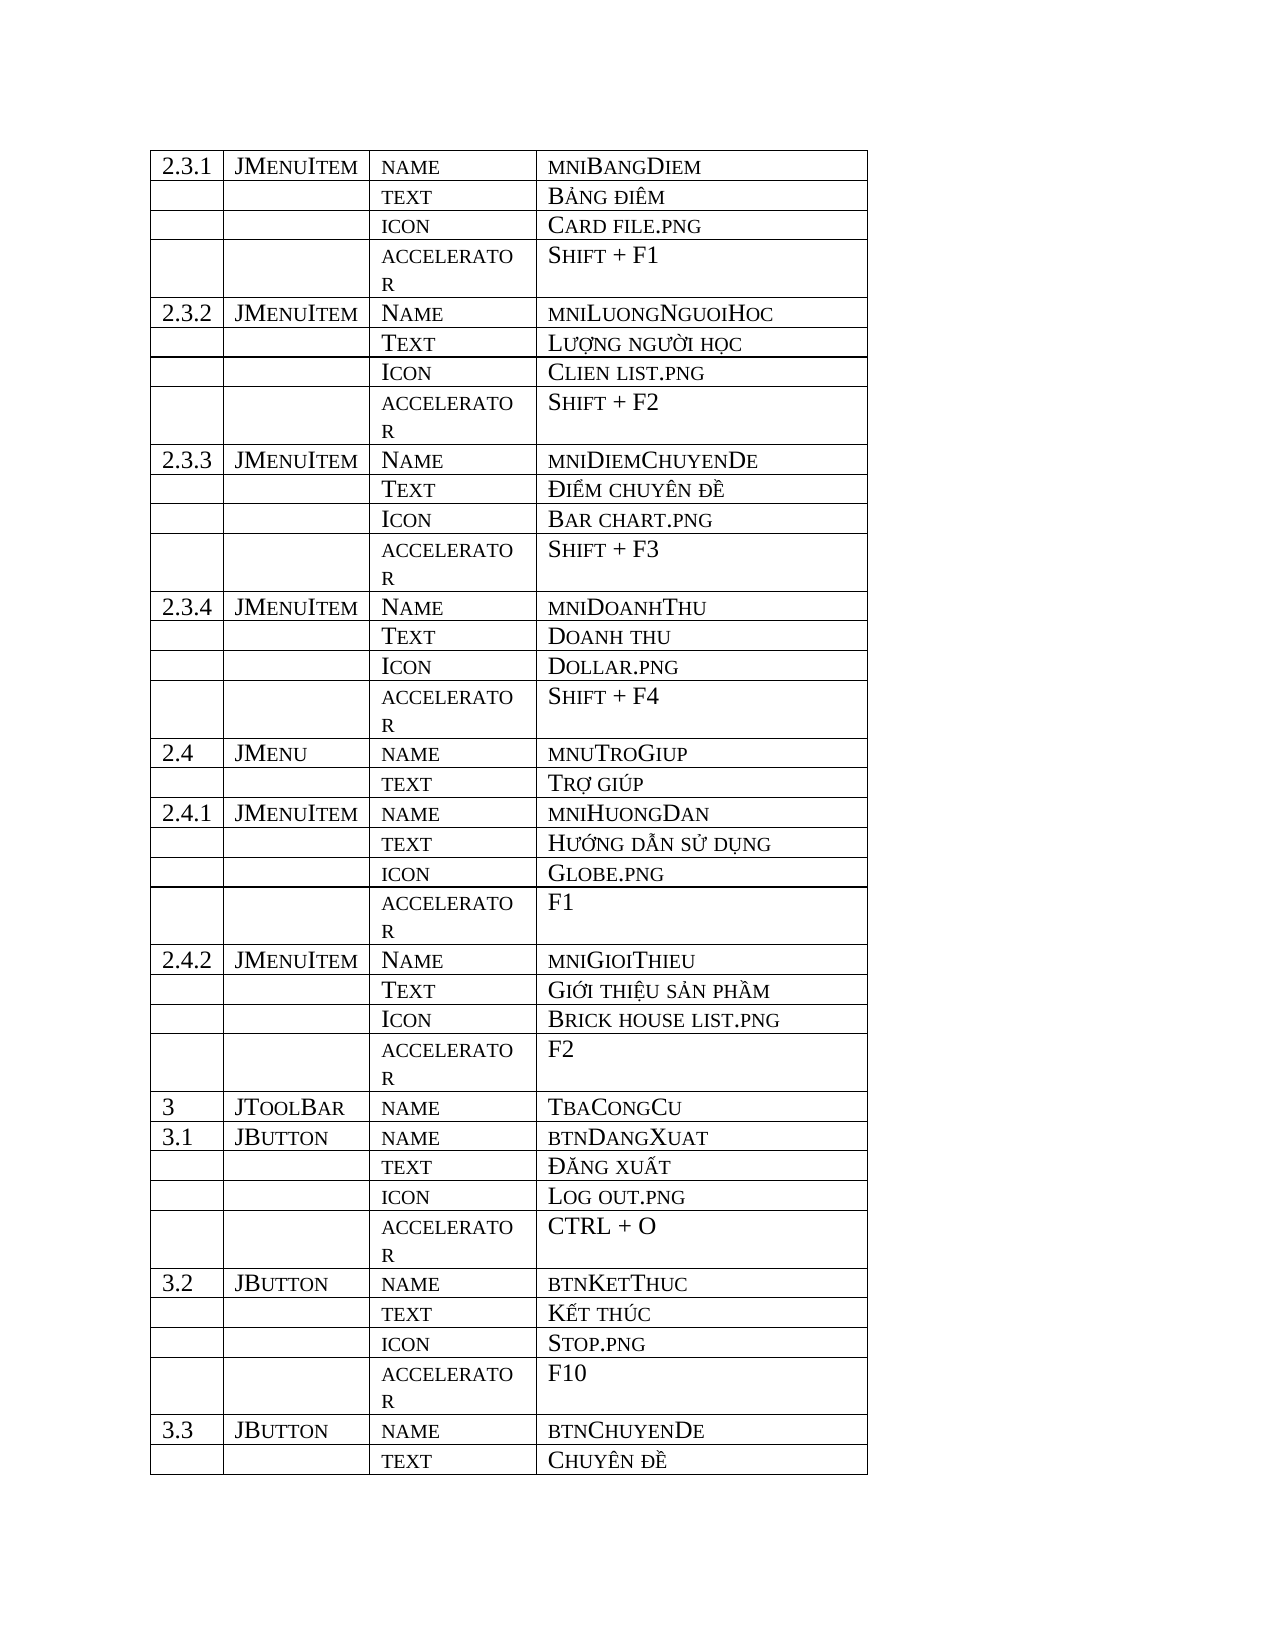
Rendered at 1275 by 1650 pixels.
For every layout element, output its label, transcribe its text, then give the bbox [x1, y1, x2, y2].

table_cell Name [370, 298, 536, 327]
table_cell [151, 1298, 223, 1327]
table_cell Chuyên đề [537, 1445, 867, 1474]
table_cell Text [370, 328, 536, 356]
table_cell Shift + F3 [537, 534, 867, 591]
table_cell Shift + F1 [537, 240, 867, 297]
table_cell [151, 211, 223, 239]
table_cell text [370, 1298, 536, 1327]
table_cell Bảng điêm [537, 181, 867, 209]
table_cell [151, 1211, 223, 1267]
table_cell [224, 504, 369, 533]
table_cell 3.3 [151, 1415, 223, 1444]
table_cell [224, 358, 369, 386]
table_cell Clien list.png [537, 358, 867, 386]
table_cell btnChuyenDe [537, 1415, 867, 1444]
table_cell mniHuongDan [537, 798, 867, 827]
table_cell [224, 858, 369, 886]
table_cell Icon [370, 358, 536, 386]
table_cell text [370, 1445, 536, 1474]
table_cell [151, 681, 223, 737]
table_cell [224, 681, 369, 737]
table_cell [151, 387, 223, 444]
table_cell 2.3.4 [151, 592, 223, 620]
table_cell Text [370, 475, 536, 503]
table_cell Name [370, 445, 536, 473]
table_cell name [370, 151, 536, 180]
table_cell text [370, 1151, 536, 1180]
table_cell [151, 534, 223, 591]
table_cell [151, 358, 223, 386]
table_cell Hướng dẫn sử dụng [537, 828, 867, 857]
table_cell [224, 1151, 369, 1180]
table_cell Giới thiệu sản phầm [537, 975, 867, 1003]
table_cell btnDangXuat [537, 1122, 867, 1150]
table_cell [224, 651, 369, 680]
table_cell [151, 1005, 223, 1033]
table_cell accelerator [370, 1034, 536, 1091]
table_cell JMenuItem [224, 592, 369, 620]
table_cell mniDiemChuyenDe [537, 445, 867, 473]
table_cell JMenuItem [224, 445, 369, 473]
table_cell [151, 858, 223, 886]
table_cell [224, 621, 369, 650]
table_cell [224, 975, 369, 1003]
table_cell [224, 475, 369, 503]
table_cell Doanh thu [537, 621, 867, 650]
table_cell name [370, 1269, 536, 1297]
table_cell text [370, 828, 536, 857]
table_cell [224, 181, 369, 209]
table_cell [151, 1358, 223, 1414]
table_cell Điểm chuyên đề [537, 475, 867, 503]
table_cell name [370, 798, 536, 827]
table_cell [151, 240, 223, 297]
table_cell [224, 328, 369, 356]
table_cell [151, 328, 223, 356]
table_cell 2.4.2 [151, 945, 223, 974]
table_cell 3 [151, 1092, 223, 1121]
table_cell icon [370, 1328, 536, 1357]
table_cell text [370, 768, 536, 797]
table_cell Kết thúc [537, 1298, 867, 1327]
table_cell Text [370, 621, 536, 650]
table_cell Log out.png [537, 1181, 867, 1210]
table_cell accelerator [370, 1211, 536, 1267]
table_cell [224, 240, 369, 297]
table_cell [151, 1445, 223, 1474]
table_cell Shift + F4 [537, 681, 867, 737]
table_cell Trợ giúp [537, 768, 867, 797]
table_cell JToolBar [224, 1092, 369, 1121]
table_cell mniDoanhThu [537, 592, 867, 620]
table_cell JMenuItem [224, 298, 369, 327]
table_cell accelerator [370, 240, 536, 297]
table_cell [151, 1181, 223, 1210]
table_cell 2.3.1 [151, 151, 223, 180]
table_cell 2.4.1 [151, 798, 223, 827]
table_cell Name [370, 592, 536, 620]
table_cell name [370, 1415, 536, 1444]
table_cell JButton [224, 1415, 369, 1444]
table_cell [151, 621, 223, 650]
table_cell F2 [537, 1034, 867, 1091]
table_cell JMenuItem [224, 151, 369, 180]
table_cell F1 [537, 888, 867, 944]
table_cell Bar chart.png [537, 504, 867, 533]
table_cell [224, 534, 369, 591]
table_cell [151, 888, 223, 944]
table_cell [224, 1298, 369, 1327]
table_cell Icon [370, 504, 536, 533]
table_cell 2.4 [151, 739, 223, 767]
table_cell 2.3.3 [151, 445, 223, 473]
table_cell TbaCongCu [537, 1092, 867, 1121]
table_cell Card file.png [537, 211, 867, 239]
table_cell Text [370, 975, 536, 1003]
table_cell [224, 1358, 369, 1414]
table_cell [151, 1034, 223, 1091]
table_cell icon [370, 1181, 536, 1210]
table_cell mniGioiThieu [537, 945, 867, 974]
table_cell [151, 828, 223, 857]
table_cell accelerator [370, 534, 536, 591]
table_cell Name [370, 945, 536, 974]
table_cell [151, 475, 223, 503]
table_cell [224, 387, 369, 444]
table_cell [224, 888, 369, 944]
table_cell icon [370, 211, 536, 239]
table_cell JMenuItem [224, 945, 369, 974]
table_cell icon [370, 858, 536, 886]
table_cell Brick house list.png [537, 1005, 867, 1033]
table_cell Đăng xuất [537, 1151, 867, 1180]
table_cell 3.1 [151, 1122, 223, 1150]
table_cell JMenu [224, 739, 369, 767]
table_cell [151, 181, 223, 209]
table_cell [224, 768, 369, 797]
table_cell CTRL + O [537, 1211, 867, 1267]
table_cell Icon [370, 651, 536, 680]
table_cell accelerator [370, 387, 536, 444]
table_cell name [370, 1122, 536, 1150]
table_cell F10 [537, 1358, 867, 1414]
table_cell JButton [224, 1122, 369, 1150]
table_cell text [370, 181, 536, 209]
table_cell accelerator [370, 681, 536, 737]
table_cell accelerator [370, 888, 536, 944]
table_cell 3.2 [151, 1269, 223, 1297]
table_cell [224, 1445, 369, 1474]
table_cell Stop.png [537, 1328, 867, 1357]
table_cell Dollar.png [537, 651, 867, 680]
table_cell JButton [224, 1269, 369, 1297]
table_cell [224, 211, 369, 239]
table_cell accelerator [370, 1358, 536, 1414]
table_cell [151, 504, 223, 533]
table_cell [224, 1211, 369, 1267]
table_cell name [370, 1092, 536, 1121]
table_cell [151, 651, 223, 680]
table_cell [224, 828, 369, 857]
table_cell name [370, 739, 536, 767]
table_cell [151, 768, 223, 797]
table_cell [224, 1181, 369, 1210]
table_cell mnuTroGiup [537, 739, 867, 767]
table_cell Icon [370, 1005, 536, 1033]
table_cell btnKetThuc [537, 1269, 867, 1297]
table_cell [151, 1328, 223, 1357]
table_cell 2.3.2 [151, 298, 223, 327]
table_cell [224, 1005, 369, 1033]
table_cell [224, 1034, 369, 1091]
table_cell [151, 975, 223, 1003]
table_cell Shift + F2 [537, 387, 867, 444]
table_cell mniBangDiem [537, 151, 867, 180]
table_cell [151, 1151, 223, 1180]
table_cell Lượng người học [537, 328, 867, 356]
table_cell Globe.png [537, 858, 867, 886]
table_cell JMenuItem [224, 798, 369, 827]
table_cell [224, 1328, 369, 1357]
table_cell mniLuongNguoiHoc [537, 298, 867, 327]
